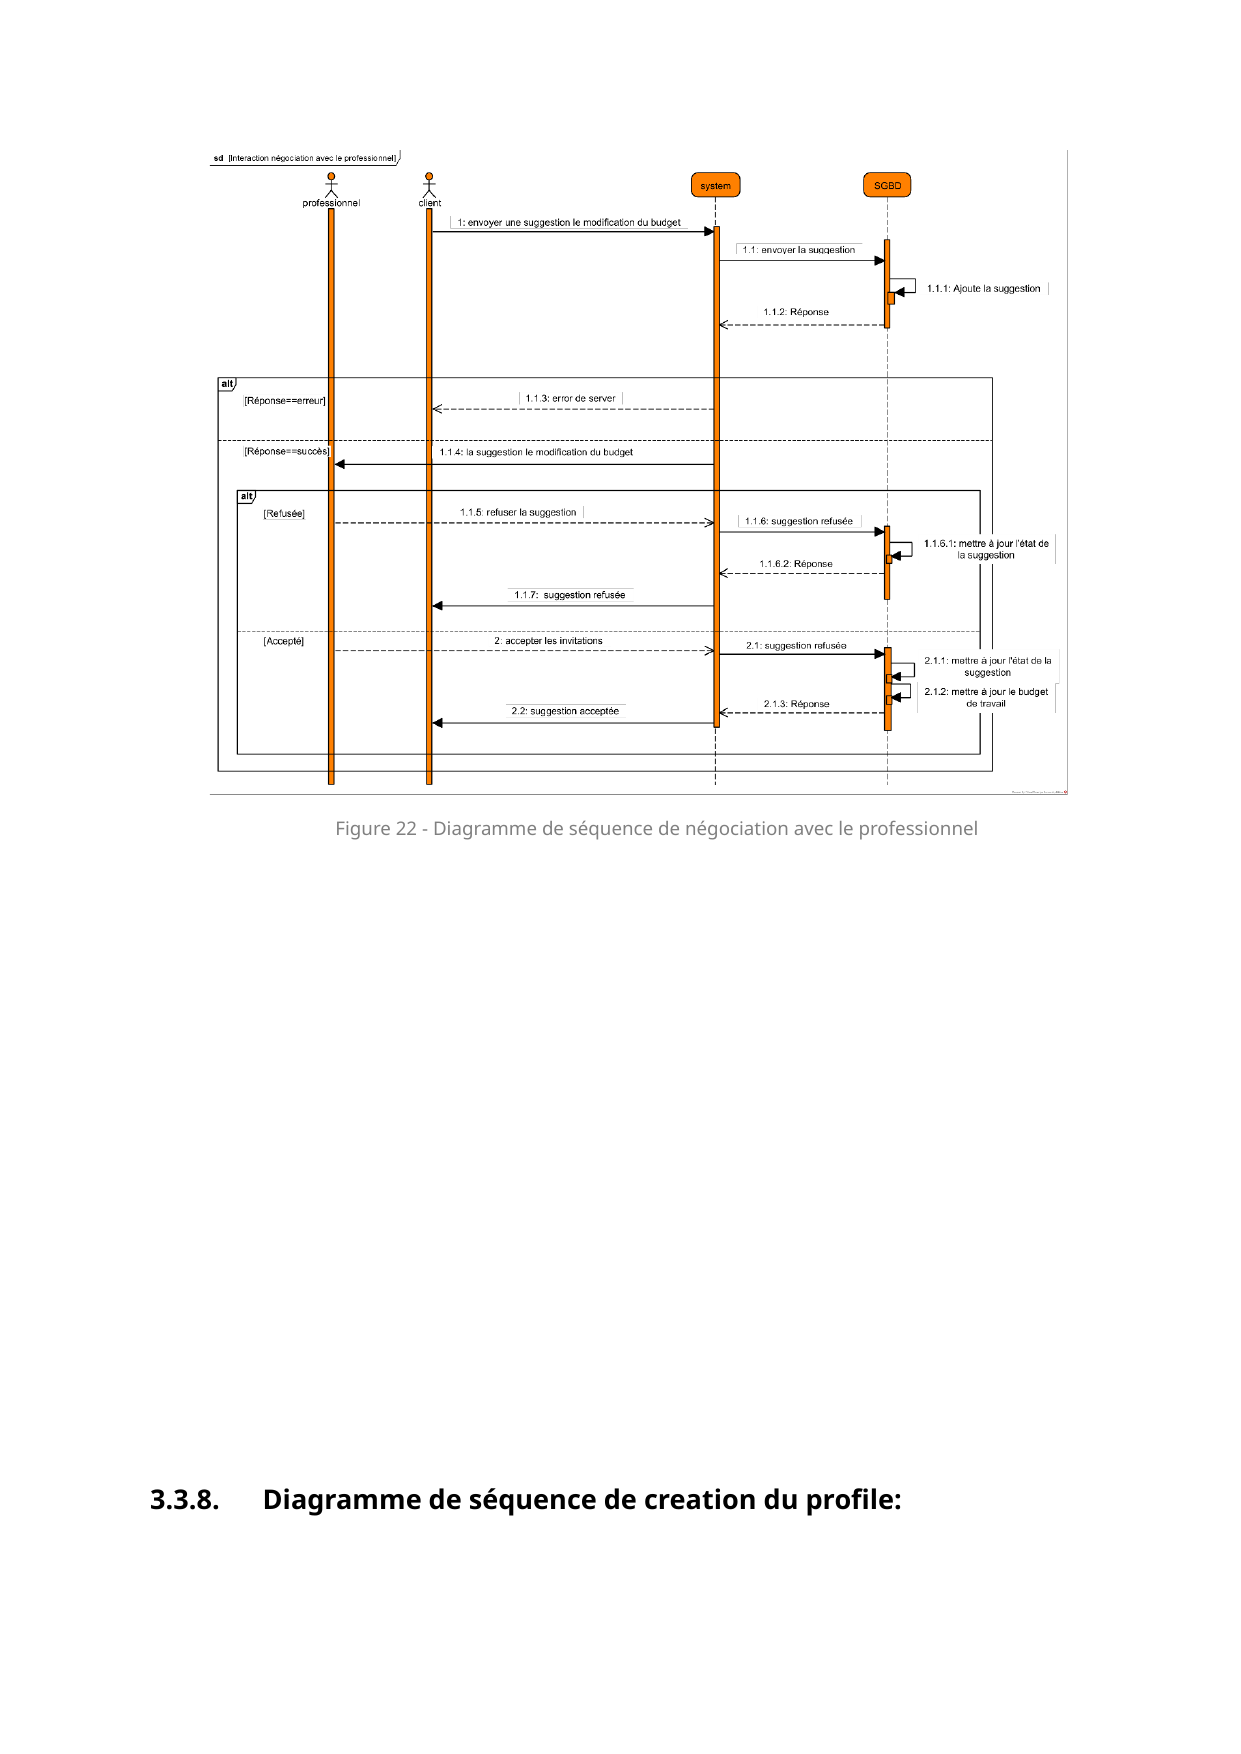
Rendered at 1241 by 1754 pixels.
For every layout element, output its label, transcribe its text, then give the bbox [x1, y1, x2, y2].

list Diagramme de séquence de creation du profile: [150, 1480, 1128, 1517]
picture [209, 150, 1068, 795]
text Figure 22 - Diagramme de séquence de négociation avec le professionnel [112, 815, 1128, 841]
